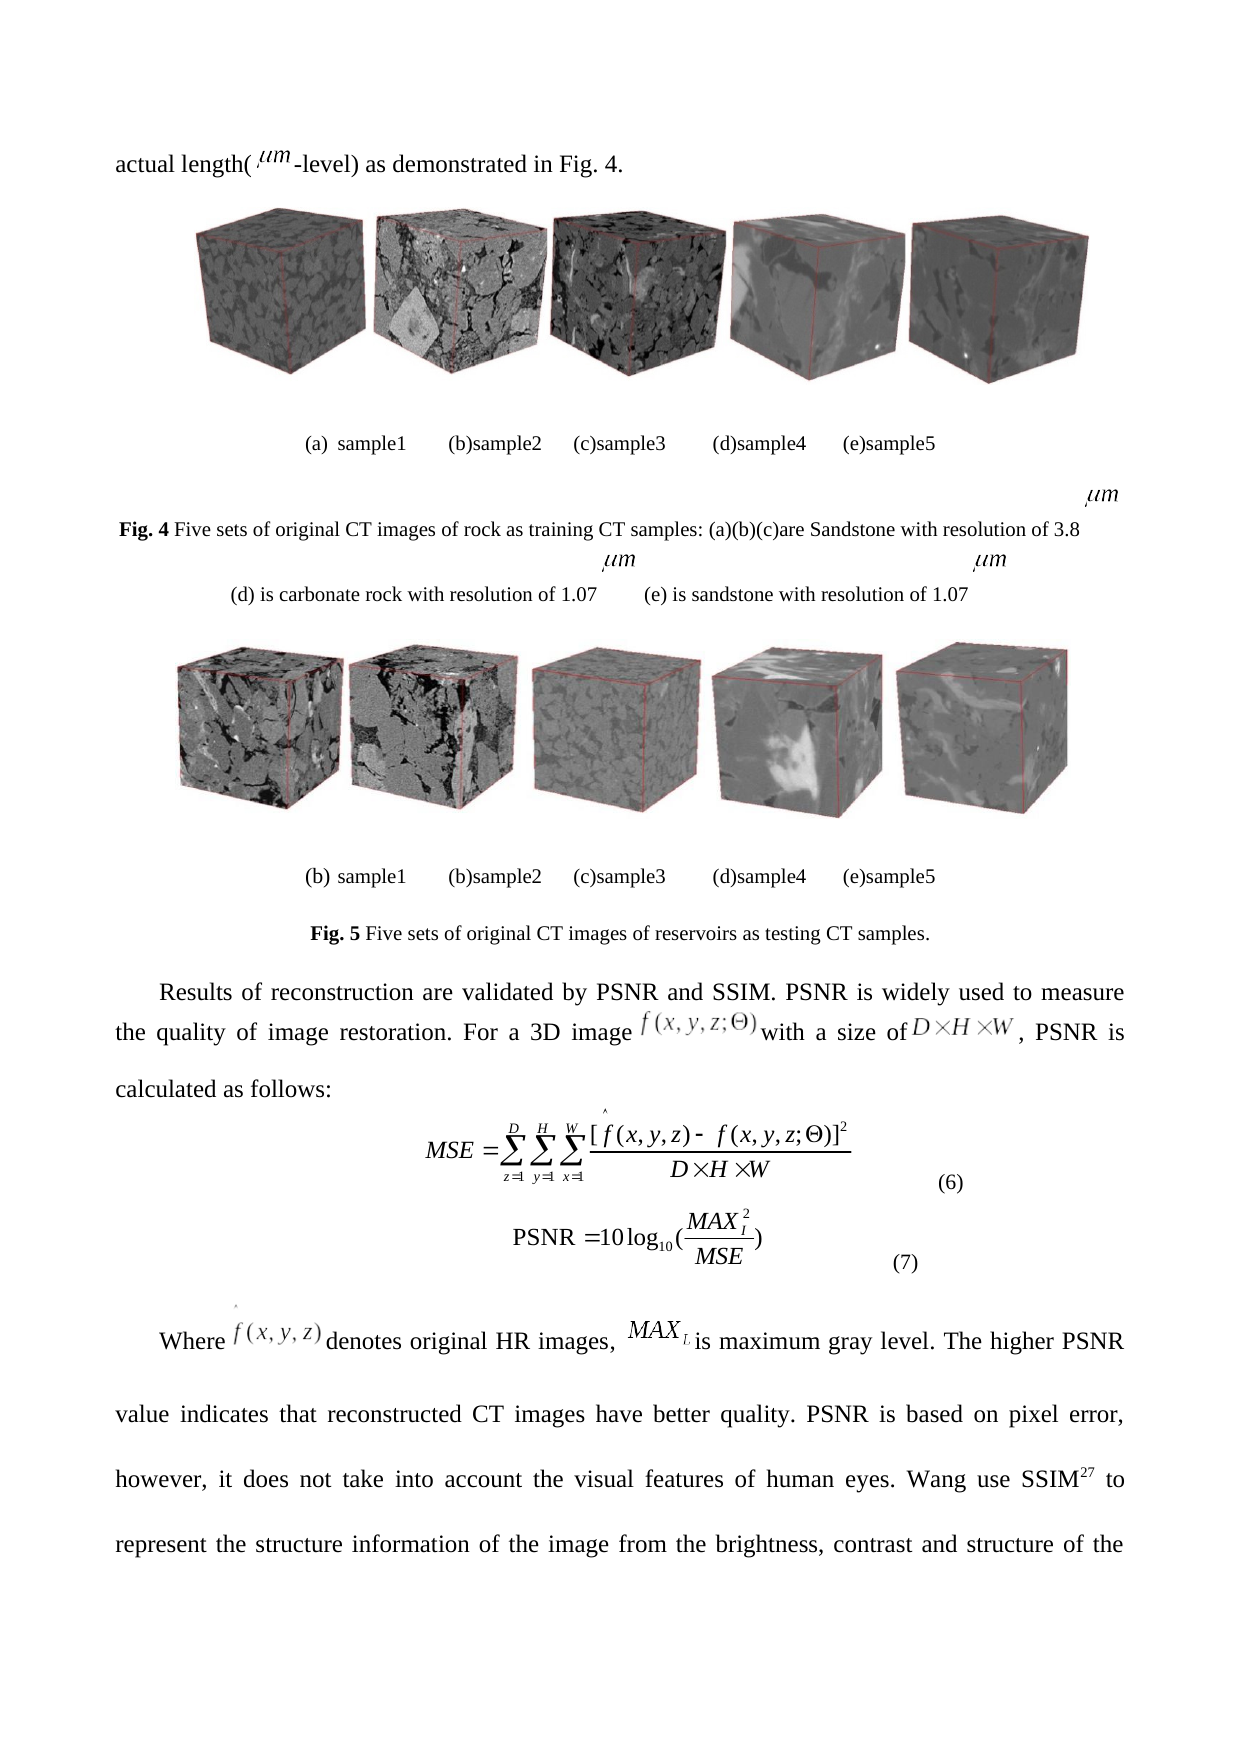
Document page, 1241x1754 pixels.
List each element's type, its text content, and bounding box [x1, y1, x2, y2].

picture [175, 639, 1071, 819]
picture [194, 207, 1090, 385]
text (7) [115, 1202, 1125, 1300]
text (6) [115, 1105, 1125, 1202]
text Fig. 5 Five sets of original CT images of reservoirs as testing CT samples. [115, 917, 1125, 950]
text Fig. 4 Five sets of original CT images of rock as training CT samples: (a)(b)(c)are Sandstone with resolution of 3.8 (d) is carbonate rock with resolution of 1.07 (e) is sandstone with resolution of 1.07 [115, 485, 1125, 615]
list sample1 (b)sample2 (c)sample3 (d)sample4 (e)sample5 [115, 860, 1125, 892]
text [115, 146, 1125, 178]
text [115, 1300, 1125, 1560]
text Results of reconstruction are validated by PSNR and SSIM. PSNR is widely used to measure the quality of image restoration. For a 3D imagewith a size of, PSNR is calculated as follows: [115, 975, 1125, 1105]
list sample1 (b)sample2 (c)sample3 (d)sample4 (e)sample5 [115, 427, 1125, 460]
